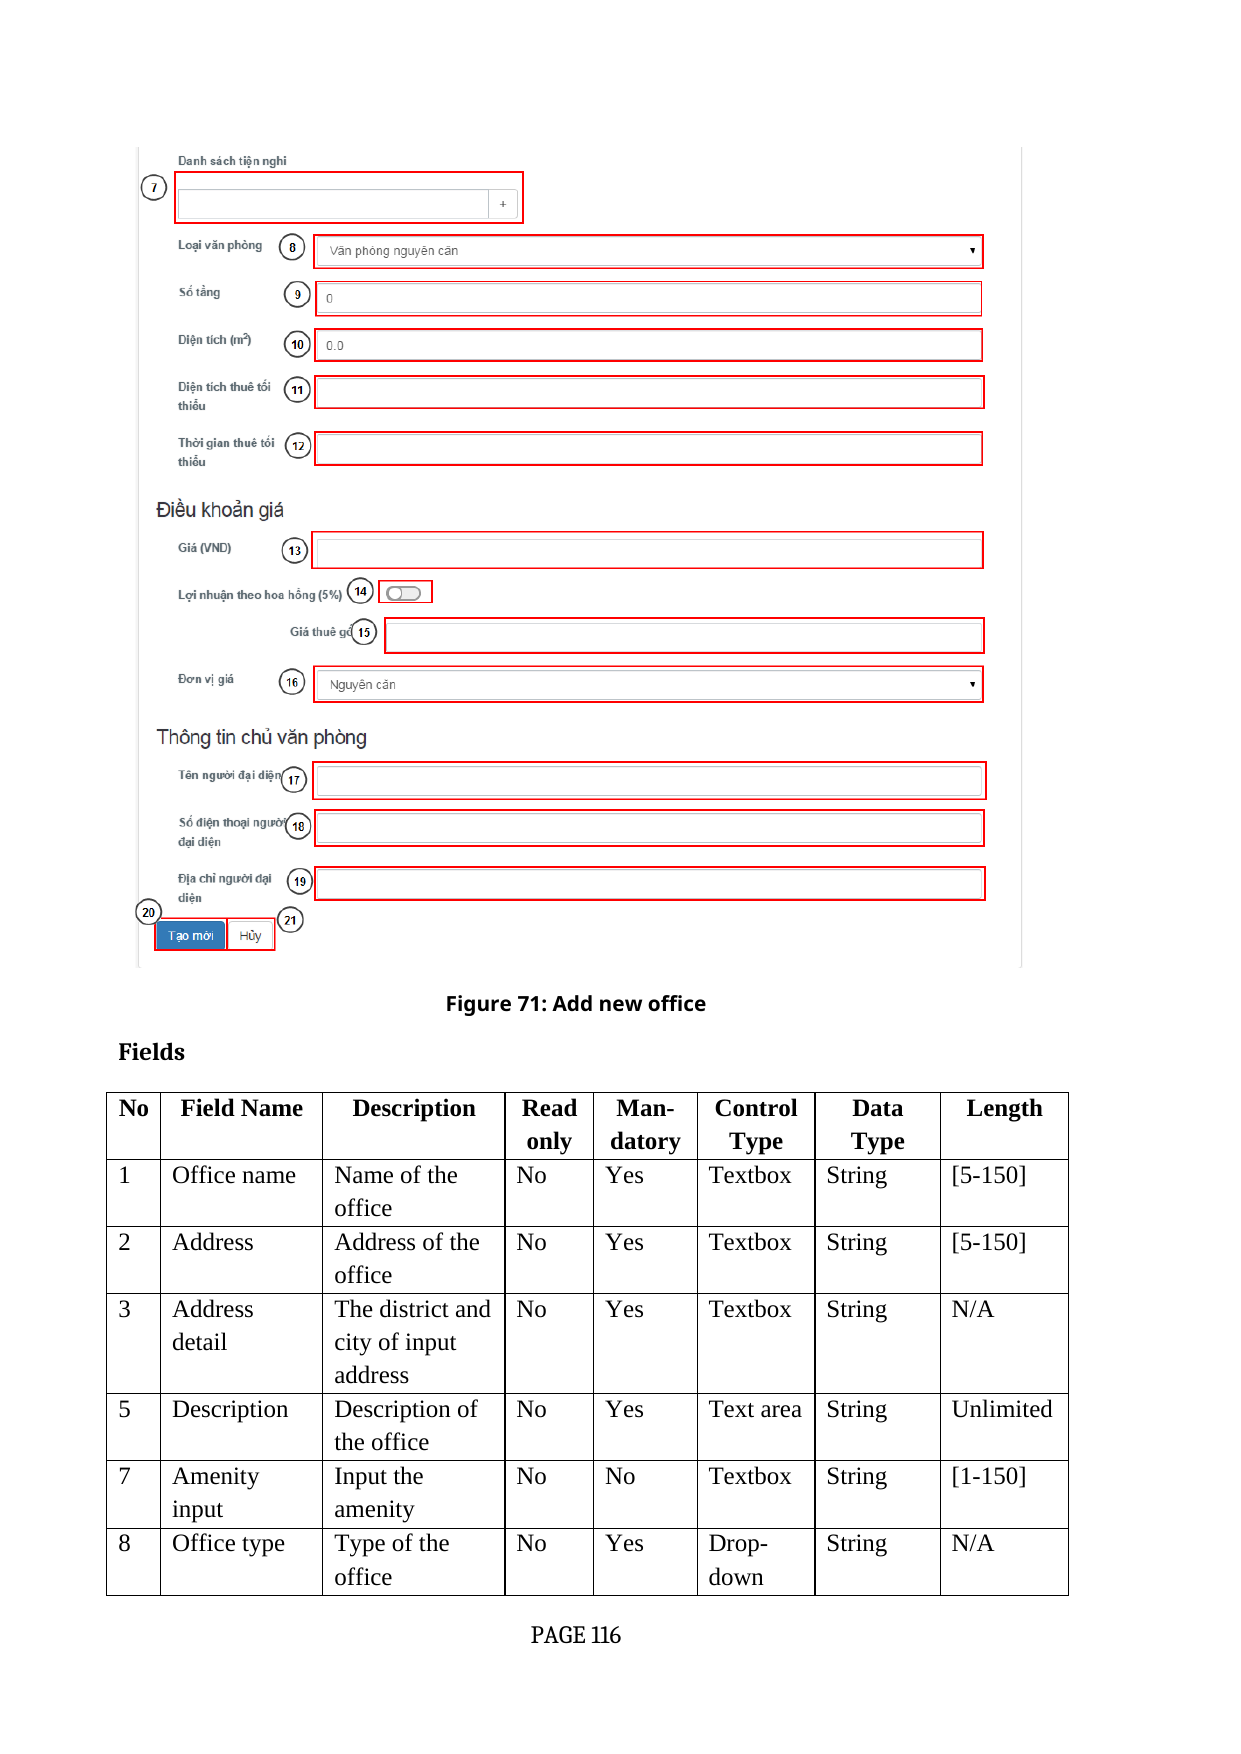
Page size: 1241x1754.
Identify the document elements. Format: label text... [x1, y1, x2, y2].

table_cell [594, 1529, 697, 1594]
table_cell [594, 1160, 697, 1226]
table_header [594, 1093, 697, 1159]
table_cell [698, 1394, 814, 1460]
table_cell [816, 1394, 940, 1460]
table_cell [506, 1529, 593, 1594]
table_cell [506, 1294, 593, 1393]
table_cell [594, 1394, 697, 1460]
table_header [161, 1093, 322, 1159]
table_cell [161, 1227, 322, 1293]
text Fields [118, 1038, 1033, 1067]
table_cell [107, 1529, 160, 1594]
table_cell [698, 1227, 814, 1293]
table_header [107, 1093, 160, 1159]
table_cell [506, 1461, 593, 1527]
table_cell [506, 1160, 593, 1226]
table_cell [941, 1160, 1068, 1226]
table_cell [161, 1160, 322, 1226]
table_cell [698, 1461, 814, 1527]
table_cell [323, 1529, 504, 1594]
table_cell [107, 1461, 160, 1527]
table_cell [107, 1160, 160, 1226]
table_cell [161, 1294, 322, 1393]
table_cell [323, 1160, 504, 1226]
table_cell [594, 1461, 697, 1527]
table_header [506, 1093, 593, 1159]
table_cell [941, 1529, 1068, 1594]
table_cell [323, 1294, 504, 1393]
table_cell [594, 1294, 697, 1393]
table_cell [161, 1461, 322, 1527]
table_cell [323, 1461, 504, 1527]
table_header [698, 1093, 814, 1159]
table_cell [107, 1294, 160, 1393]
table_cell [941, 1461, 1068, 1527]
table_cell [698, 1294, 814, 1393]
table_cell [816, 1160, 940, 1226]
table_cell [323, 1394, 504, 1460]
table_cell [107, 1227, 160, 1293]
picture [129, 147, 1023, 968]
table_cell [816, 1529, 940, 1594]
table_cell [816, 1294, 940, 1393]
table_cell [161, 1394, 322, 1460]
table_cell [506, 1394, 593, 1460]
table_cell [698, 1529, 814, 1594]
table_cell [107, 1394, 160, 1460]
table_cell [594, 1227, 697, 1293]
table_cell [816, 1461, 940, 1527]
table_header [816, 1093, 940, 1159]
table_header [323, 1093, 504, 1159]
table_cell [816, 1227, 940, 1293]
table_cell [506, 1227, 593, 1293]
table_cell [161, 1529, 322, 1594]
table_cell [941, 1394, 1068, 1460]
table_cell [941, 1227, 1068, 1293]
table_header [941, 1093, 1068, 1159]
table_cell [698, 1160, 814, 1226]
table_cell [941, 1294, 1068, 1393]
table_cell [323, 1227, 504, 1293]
